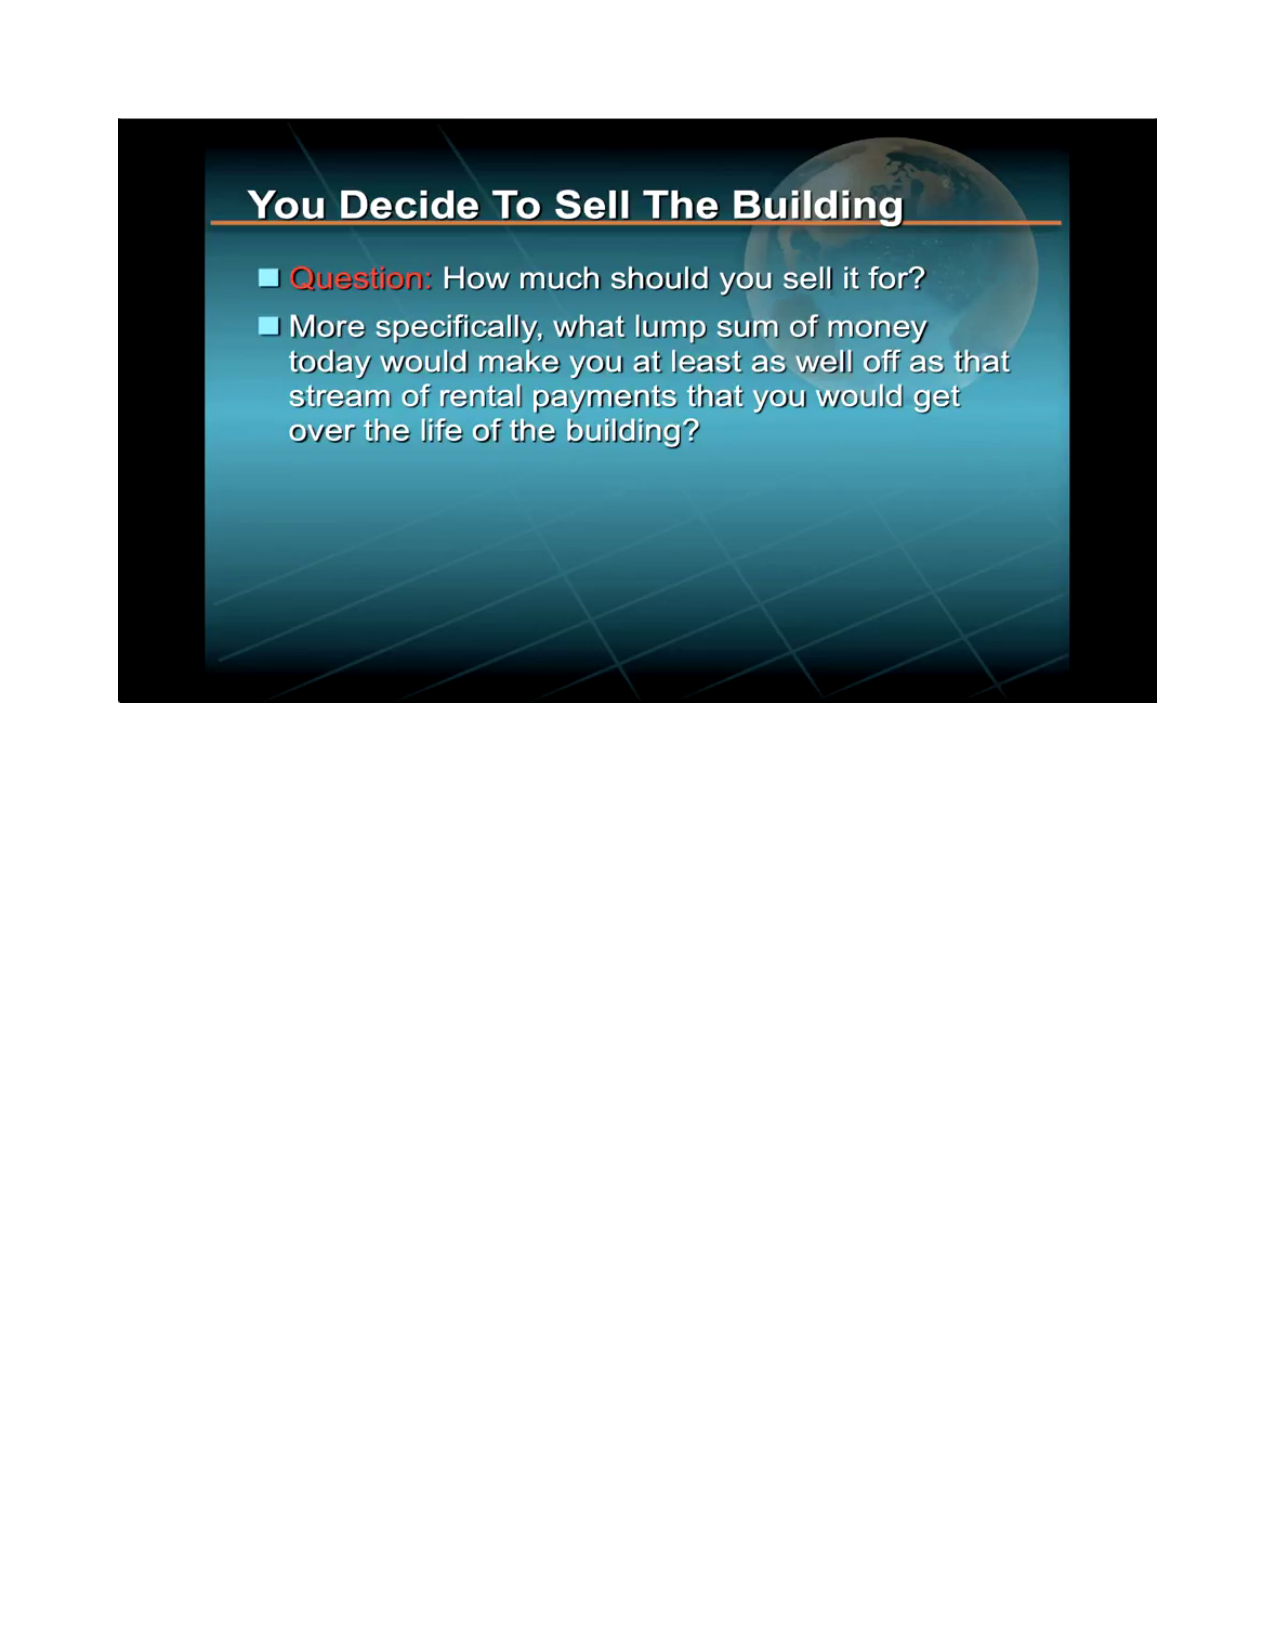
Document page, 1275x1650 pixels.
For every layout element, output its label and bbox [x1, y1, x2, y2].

picture [118, 118, 1157, 703]
